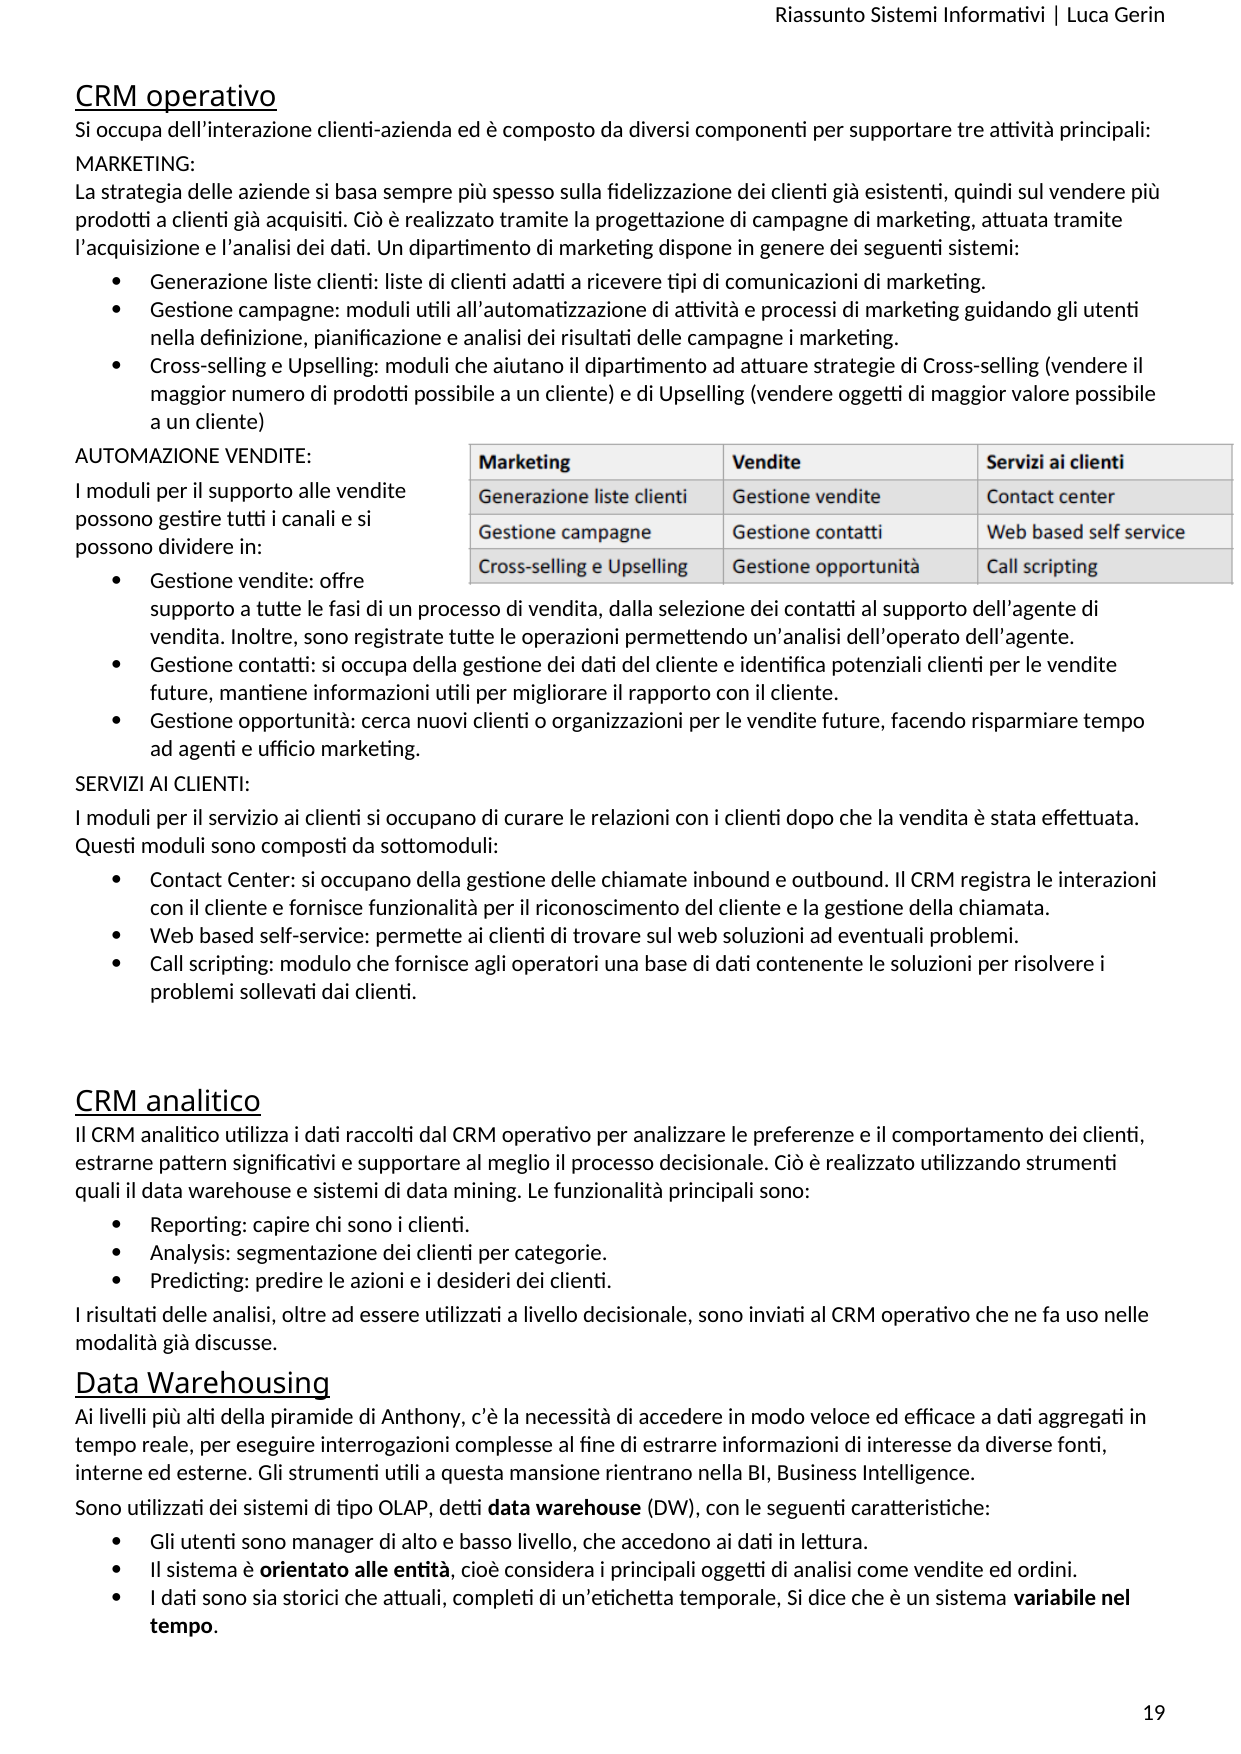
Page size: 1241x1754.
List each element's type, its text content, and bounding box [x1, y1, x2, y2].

text I moduli per il supporto alle vendite possono gestire tutti i canali e si possono dividere in: [75, 476, 458, 560]
text AUTOMAZIONE VENDITE: [75, 442, 458, 470]
list Gestione opportunità: cerca nuovi clienti o organizzazioni per le vendite future, facendo risparmiare tempo ad agenti e ufficio marketing. [112, 706, 1165, 762]
text MARKETING: La strategia delle aziende si basa sempre più spesso sulla fidelizzazione dei clienti già esistenti, quindi sul vendere più prodotti a clienti già acquisiti. Ciò è realizzato tramite la progettazione di campagne di marketing, attuata tramite l’acquisizione e l’analisi dei dati. Un dipartimento di marketing dispone in genere dei seguenti sistemi: [75, 149, 1165, 261]
subtitle CRM operativo [75, 75, 1165, 115]
list Gli utenti sono manager di alto e basso livello, che accedono ai dati in lettura. [112, 1527, 1165, 1555]
list Generazione liste clienti: liste di clienti adatti a ricevere tipi di comunicazioni di marketing. [112, 267, 1165, 295]
text Si occupa dell’interazione clienti-azienda ed è composto da diversi componenti per supportare tre attività principali: [75, 115, 1165, 143]
text Ai livelli più alti della piramide di Anthony, c’è la necessità di accedere in modo veloce ed efficace a dati aggregati in tempo reale, per eseguire interrogazioni complesse al fine di estrarre informazioni di interesse da diverse fonti, interne ed esterne. Gli strumenti utili a questa mansione rientrano nella BI, Business Intelligence. [75, 1402, 1165, 1486]
list Web based self-service: permette ai clienti di trovare sul web soluzioni ad eventuali problemi. [112, 921, 1165, 949]
text Sono utilizzati dei sistemi di tipo OLAP, detti data warehouse (DW), con le seguenti caratteristiche: [75, 1493, 1165, 1521]
subtitle Data Warehousing [75, 1363, 1165, 1402]
list I dati sono sia storici che attuali, completi di un’etichetta temporale, Si dice che è un sistema variabile nel tempo. [112, 1583, 1165, 1639]
text SERVIZI AI CLIENTI: [75, 769, 1165, 797]
list Analysis: segmentazione dei clienti per categorie. [112, 1238, 1165, 1266]
list Predicting: predire le azioni e i desideri dei clienti. [112, 1266, 1165, 1294]
list Contact Center: si occupano della gestione delle chiamate inbound e outbound. Il CRM registra le interazioni con il cliente e fornisce funzionalità per il riconoscimento del cliente e la gestione della chiamata. [112, 865, 1165, 921]
list Gestione contatti: si occupa della gestione dei dati del cliente e identifica potenziali clienti per le vendite future, mantiene informazioni utili per migliorare il rapporto con il cliente. [112, 650, 1165, 706]
list Call scripting: modulo che fornisce agli operatori una base di dati contenente le soluzioni per risolvere i problemi sollevati dai clienti. [112, 949, 1165, 1005]
list Il sistema è orientato alle entità, cioè considera i principali oggetti di analisi come vendite ed ordini. [112, 1555, 1165, 1583]
text I moduli per il servizio ai clienti si occupano di curare le relazioni con i clienti dopo che la vendita è stata effettuata. Questi moduli sono composti da sottomoduli: [75, 803, 1165, 859]
list Gestione vendite: offre supporto a tutte le fasi di un processo di vendita, dalla selezione dei contatti al supporto dell’agente di vendita. Inoltre, sono registrate tutte le operazioni permettendo un’analisi dell’operato dell’agente. [112, 566, 1165, 650]
text Il CRM analitico utilizza i dati raccolti dal CRM operativo per analizzare le preferenze e il comportamento dei clienti, estrarne pattern significativi e supportare al meglio il processo decisionale. Ciò è realizzato utilizzando strumenti quali il data warehouse e sistemi di data mining. Le funzionalità principali sono: [75, 1120, 1165, 1204]
list Gestione campagne: moduli utili all’automatizzazione di attività e processi di marketing guidando gli utenti nella definizione, pianificazione e analisi dei risultati delle campagne i marketing. [112, 295, 1165, 351]
text I risultati delle analisi, oltre ad essere utilizzati a livello decisionale, sono inviati al CRM operativo che ne fa uso nelle modalità già discusse. [75, 1300, 1165, 1356]
list Reporting: capire chi sono i clienti. [112, 1210, 1165, 1238]
subtitle CRM analitico [75, 1080, 1165, 1120]
list Cross-selling e Upselling: moduli che aiutano il dipartimento ad attuare strategie di Cross-selling (vendere il maggior numero di prodotti possibile a un cliente) e di Upselling (vendere oggetti di maggior valore possibile a un cliente) [112, 351, 1165, 435]
